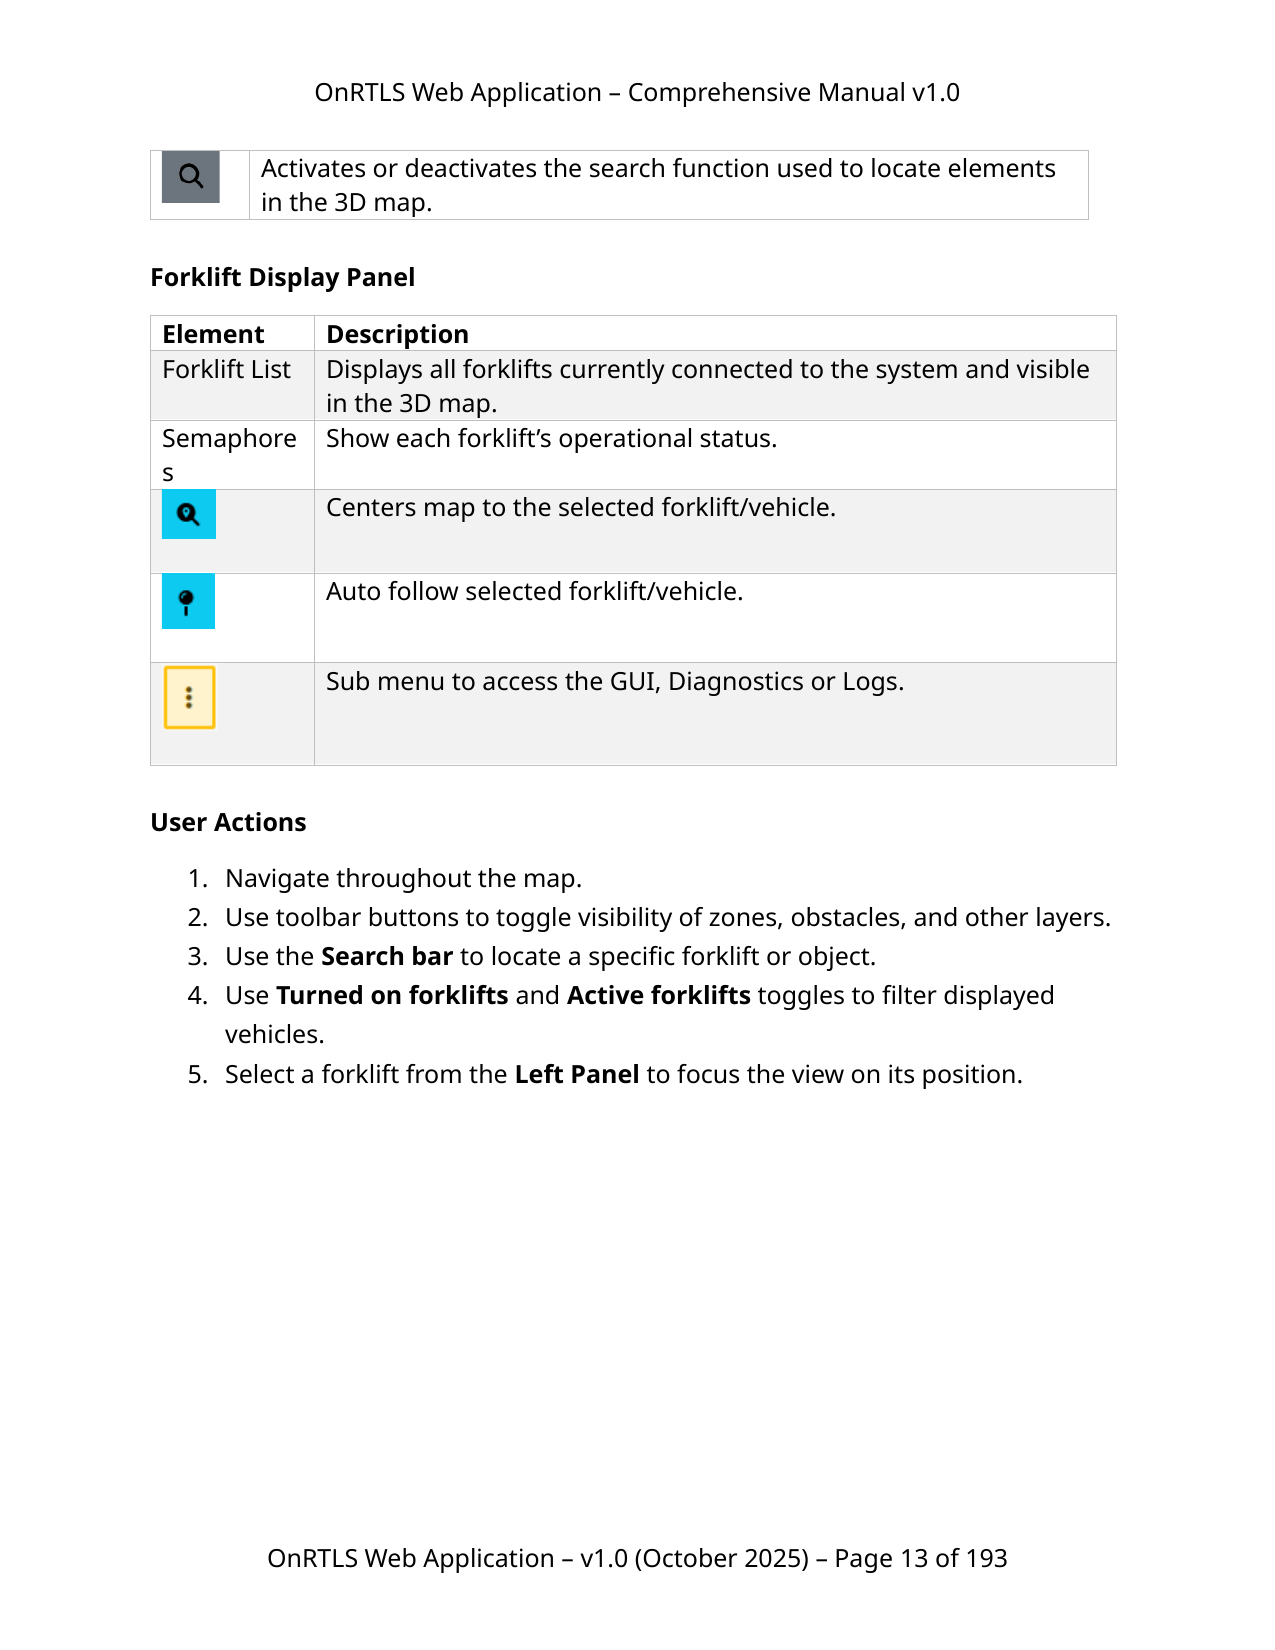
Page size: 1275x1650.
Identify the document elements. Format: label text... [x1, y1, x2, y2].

table_cell Activates or deactivates the search function used to locate elements in the 3D map. [250, 151, 1088, 219]
list Select a forklift from the Left Panel to focus the view on its position. [187, 1056, 1125, 1090]
table_cell [151, 490, 314, 572]
picture [161, 663, 218, 731]
table_cell Auto follow selected forklift/vehicle. [315, 574, 1116, 662]
list Use Turned on forklifts and Active forklifts toggles to filter displayed vehicles. [187, 978, 1125, 1051]
picture [161, 151, 220, 203]
table_header Description [315, 316, 1116, 350]
table_cell Displays all forklifts currently connected to the system and visible in the 3D map. [315, 351, 1116, 419]
text User Actions [150, 766, 1125, 839]
list Navigate throughout the map. [187, 861, 1125, 894]
table_header Element [151, 316, 314, 350]
table_cell Forklift List [151, 351, 314, 419]
table_cell [151, 151, 249, 219]
list Use the Search bar to locate a specific forklift or object. [187, 939, 1125, 973]
table_cell Show each forklift’s operational status. [315, 421, 1116, 489]
table_cell Semaphores [151, 421, 314, 489]
table_cell [151, 574, 314, 662]
table_cell Sub menu to access the GUI, Diagnostics or Logs. [315, 663, 1116, 764]
picture [161, 573, 215, 629]
text Forklift Display Panel [150, 220, 1125, 293]
table_cell Centers map to the selected forklift/vehicle. [315, 490, 1116, 572]
picture [161, 489, 216, 539]
table_cell [151, 663, 314, 764]
list Use toolbar buttons to toggle visibility of zones, obstacles, and other layers. [187, 900, 1125, 934]
